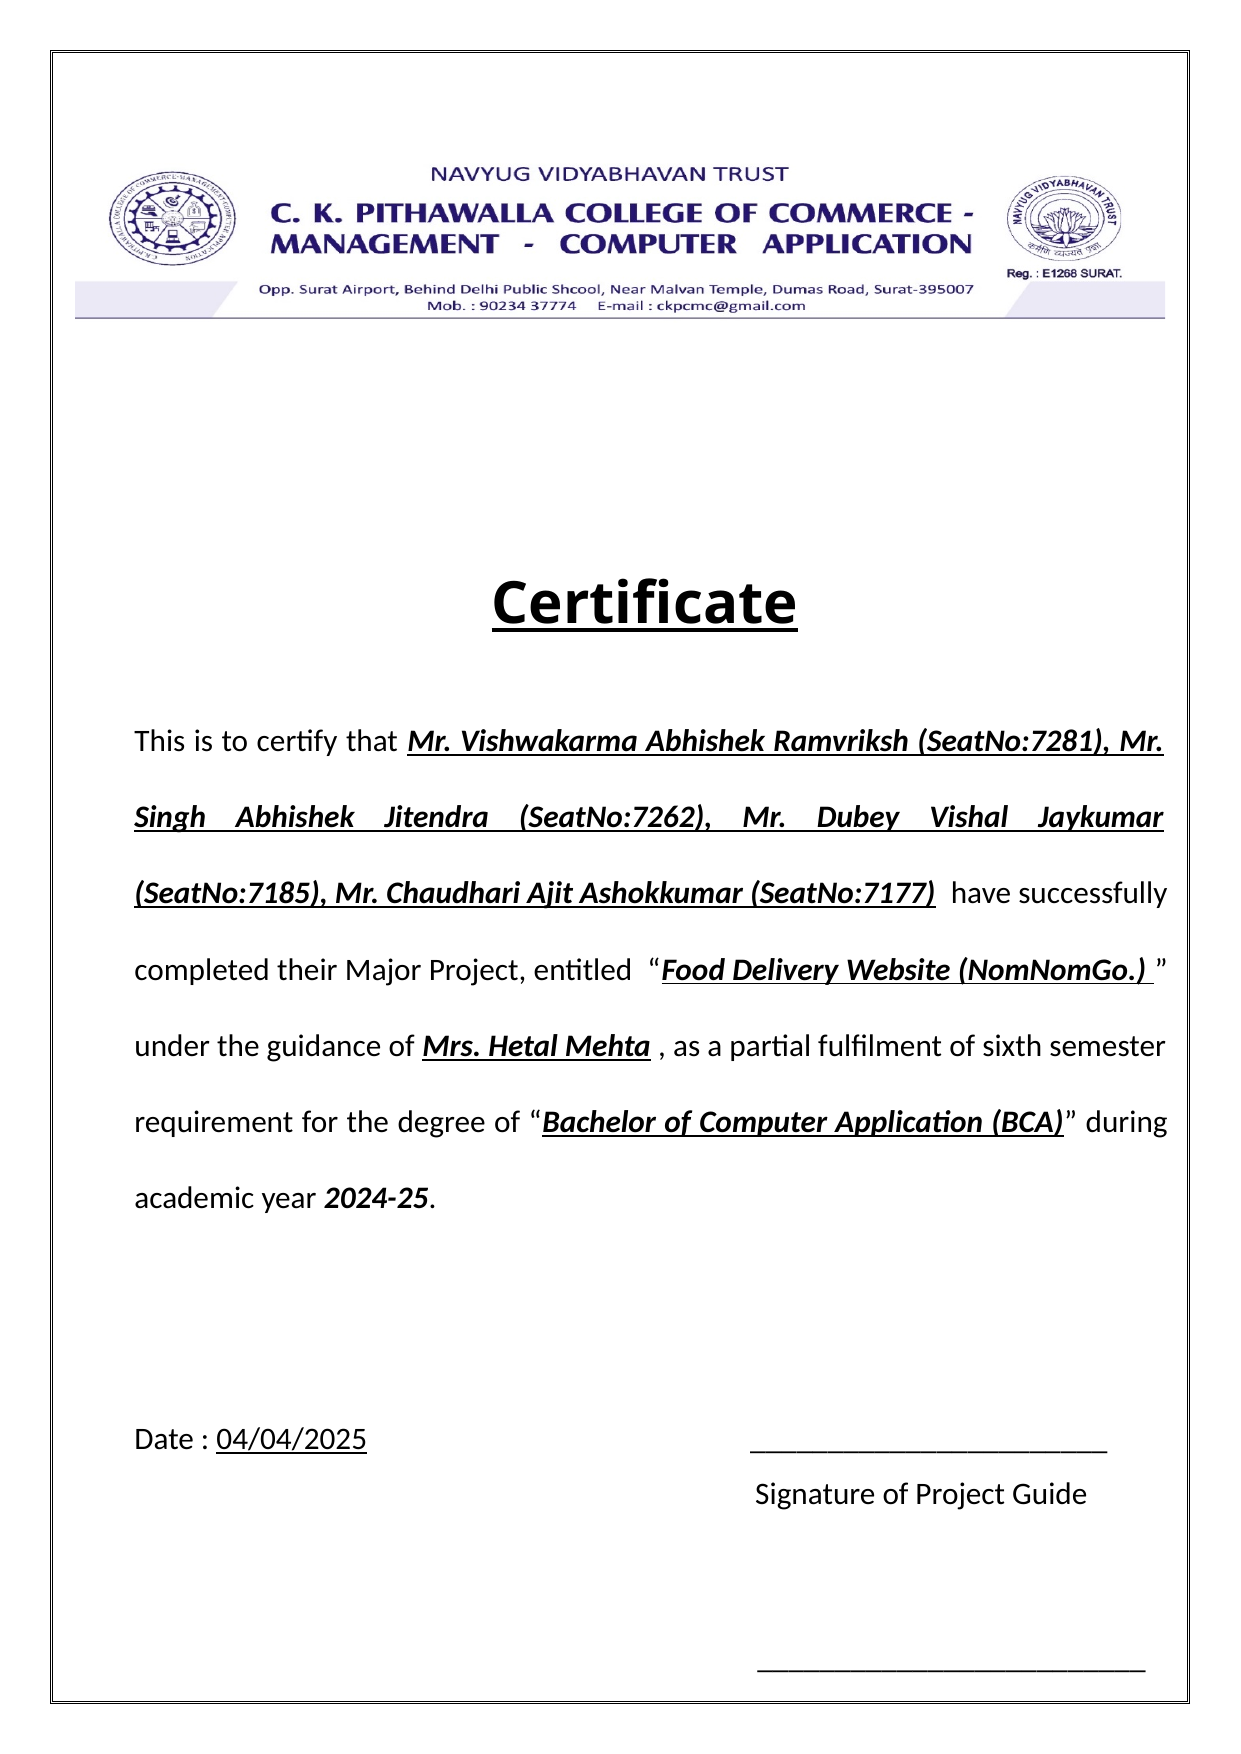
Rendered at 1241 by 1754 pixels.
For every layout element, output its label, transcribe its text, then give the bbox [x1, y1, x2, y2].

text _________________________ [600, 1638, 1167, 1677]
text Signature of Project Guide [134, 1474, 1167, 1512]
text Certificate [134, 561, 1155, 640]
text This is to certify that Mr. Vishwakarma Abhishek Ramvriksh (SeatNo:7281), Mr. Singh Abhishek Jitendra (SeatNo:7262), Mr. Dubey Vishal Jaykumar (SeatNo:7185), Mr. Chaudhari Ajit Ashokkumar (SeatNo:7177) have successfully completed their Major Project, entitled “Food Delivery Website (NomNomGo.) ” under the guidance of Mrs. Hetal Mehta , as a partial fulfilment of sixth semester requirement for the degree of “Bachelor of Computer Application (BCA)” during academic year 2024-25. [134, 721, 1167, 1217]
text Date : 04/04/2025 _______________________ [134, 1419, 1167, 1457]
picture [75, 140, 1166, 325]
